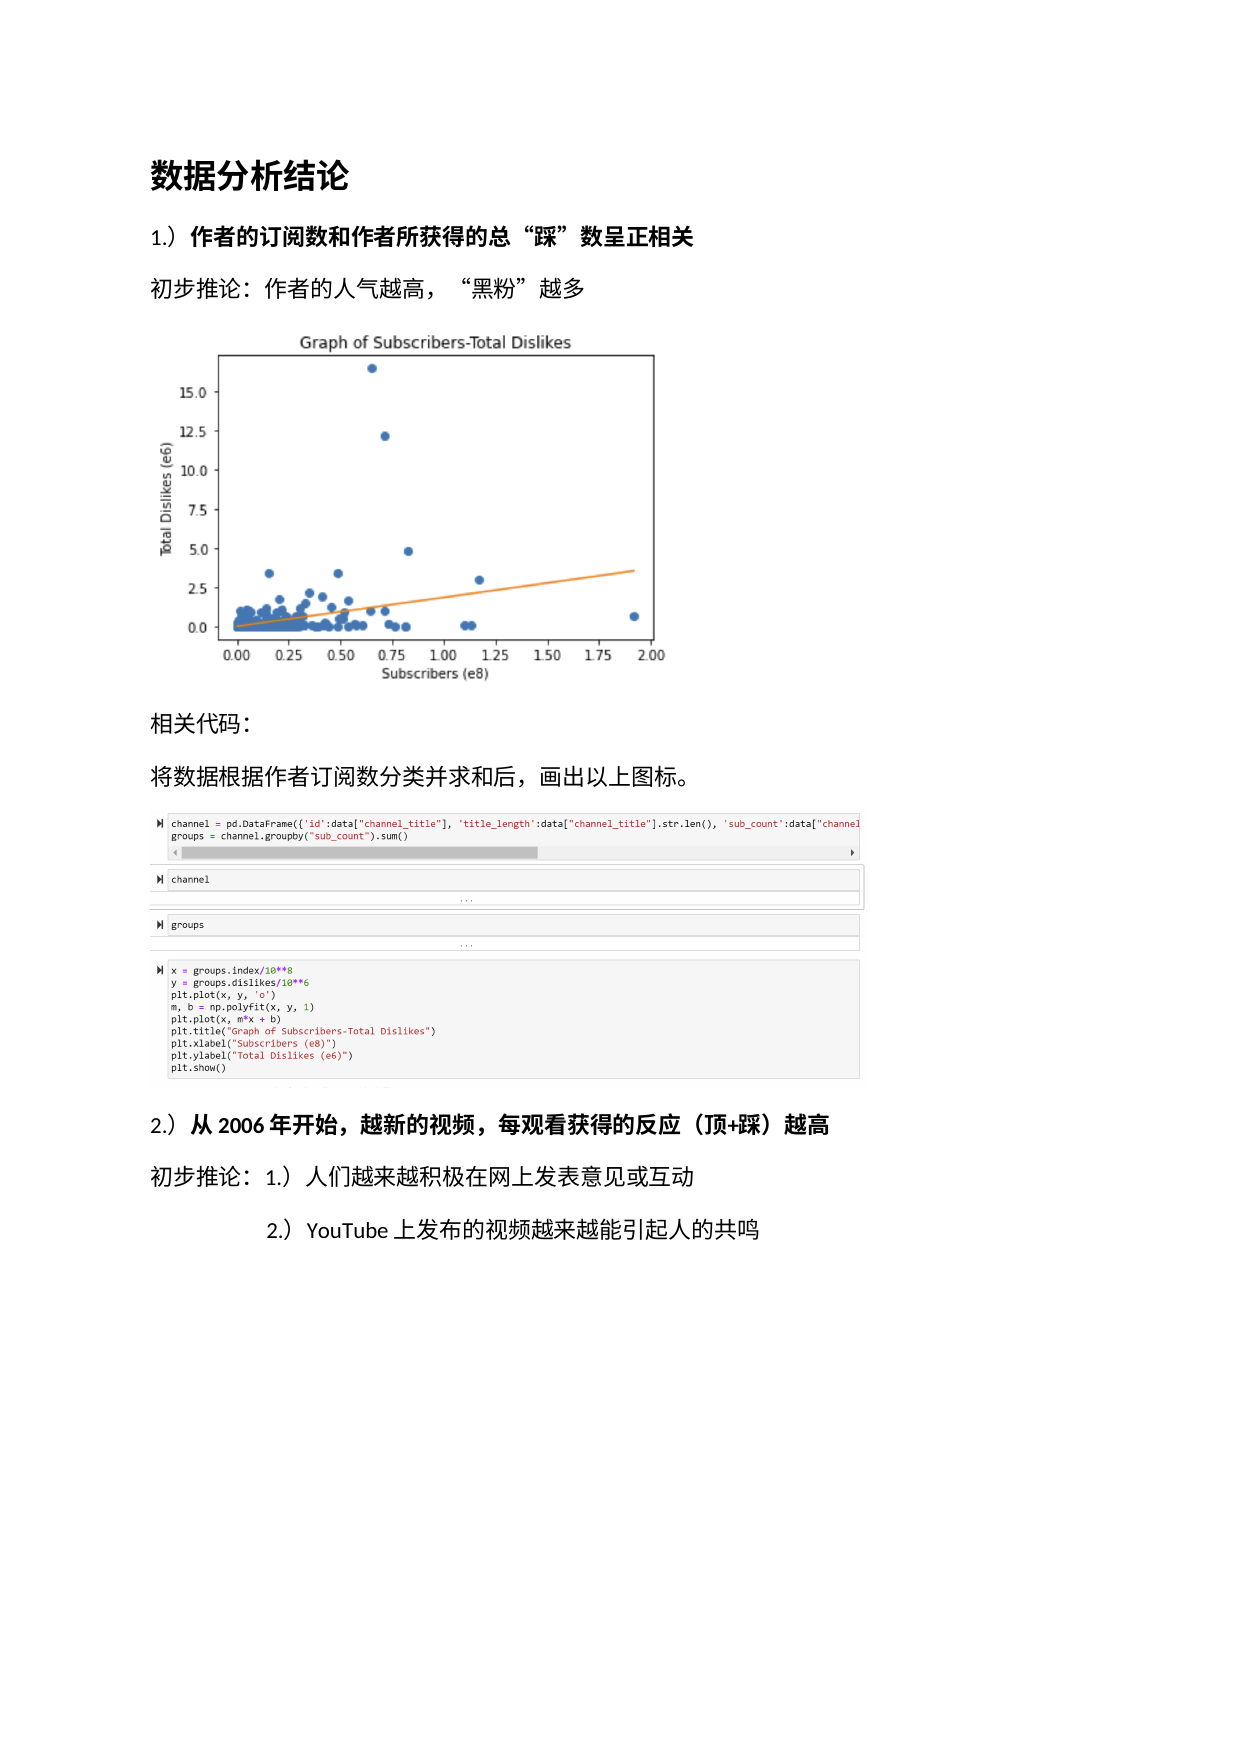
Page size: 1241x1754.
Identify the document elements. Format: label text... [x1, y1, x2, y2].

picture [150, 811, 868, 1088]
text 2.）YouTube上发布的视频越来越能引起人的共鸣 [150, 1212, 1090, 1245]
text 1.）作者的订阅数和作者所获得的总“踩”数呈正相关 [150, 219, 1090, 252]
text 2.）从2006年开始，越新的视频，每观看获得的反应（顶+踩）越高 [150, 1107, 1090, 1140]
text 数据分析结论 [150, 150, 1090, 198]
picture [150, 323, 675, 688]
text 初步推论：1.）人们越来越积极在网上发表意见或互动 [150, 1159, 1090, 1192]
text 初步推论：作者的人气越高，“黑粉”越多 [150, 271, 1090, 304]
text 相关代码： [150, 706, 1090, 739]
text 将数据根据作者订阅数分类并求和后，画出以上图标。 [150, 758, 1090, 792]
